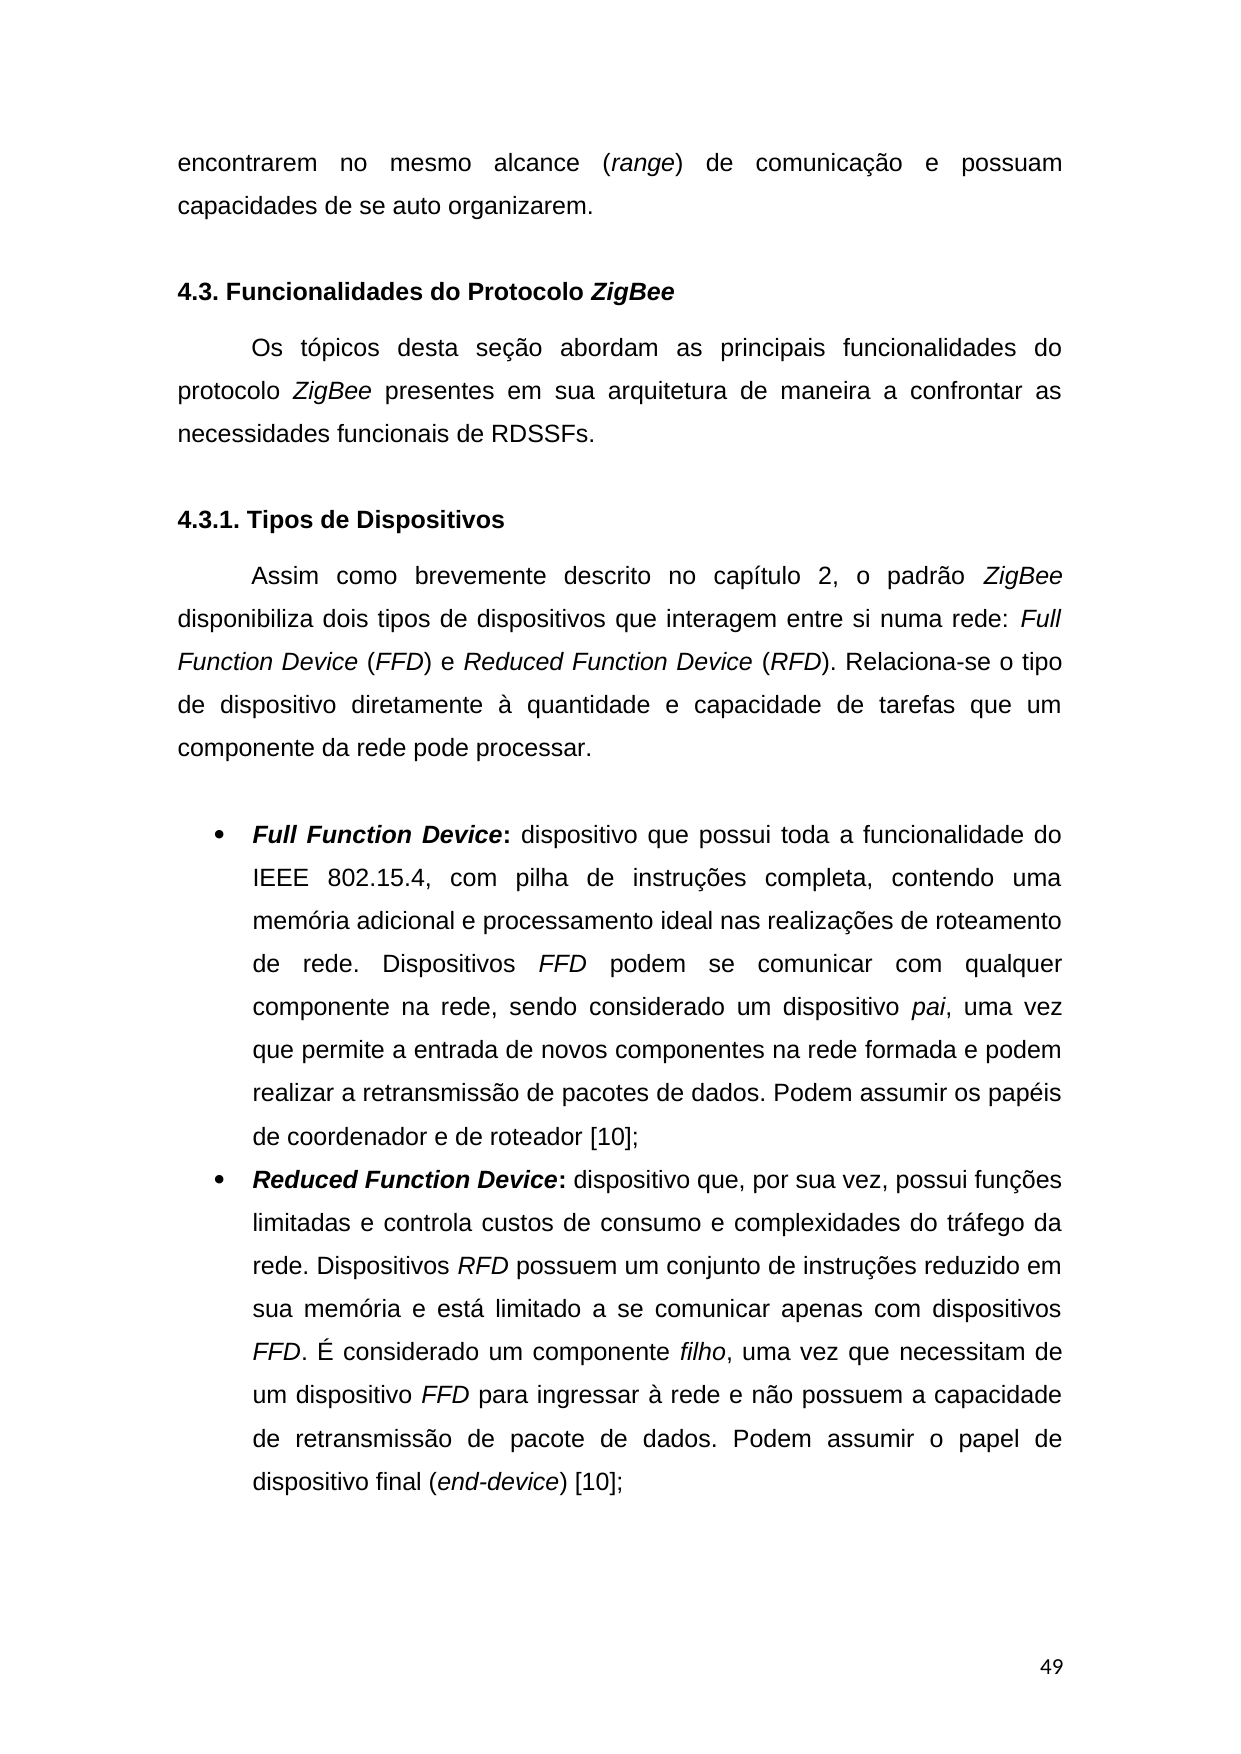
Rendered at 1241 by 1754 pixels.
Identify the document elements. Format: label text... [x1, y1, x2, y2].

subtitle 4.3. Funcionalidades do Protocolo ZigBee [177, 277, 1063, 306]
list Reduced Function Device: dispositivo que, por sua vez, possui funções limitadas e controla custos de consumo e complexidades do tráfego da rede. Dispositivos RFD possuem um conjunto de instruções reduzido em sua memória e está limitado a se comunicar apenas com dispositivos FFD. É considerado um componente filho, uma vez que necessitam de um dispositivo FFD para ingressar à rede e não possuem a capacidade de retransmissão de pacote de dados. Podem assumir o papel de dispositivo final (end-device) [10]; [215, 1165, 1063, 1495]
subtitle 4.3.1. Tipos de Dispositivos [177, 505, 1063, 534]
list Full Function Device: dispositivo que possui toda a funcionalidade do IEEE 802.15.4, com pilha de instruções completa, contendo uma memória adicional e processamento ideal nas realizações de roteamento de rede. Dispositivos FFD podem se comunicar com qualquer componente na rede, sendo considerado um dispositivo pai, uma vez que permite a entrada de novos componentes na rede formada e podem realizar a retransmissão de pacotes de dados. Podem assumir os papéis de coordenador e de roteador [10]; [215, 819, 1063, 1150]
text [177, 148, 1063, 219]
text Assim como brevemente descrito no capítulo 2, o padrão ZigBee disponibiliza dois tipos de dispositivos que interagem entre si numa rede: Full Function Device (FFD) e Reduced Function Device (RFD). Relaciona-se o tipo de dispositivo diretamente à quantidade e capacidade de tarefas que um componente da rede pode processar. [177, 561, 1063, 762]
text Os tópicos desta seção abordam as principais funcionalidades do protocolo ZigBee presentes em sua arquitetura de maneira a confrontar as necessidades funcionais de RDSSFs. [177, 333, 1063, 448]
